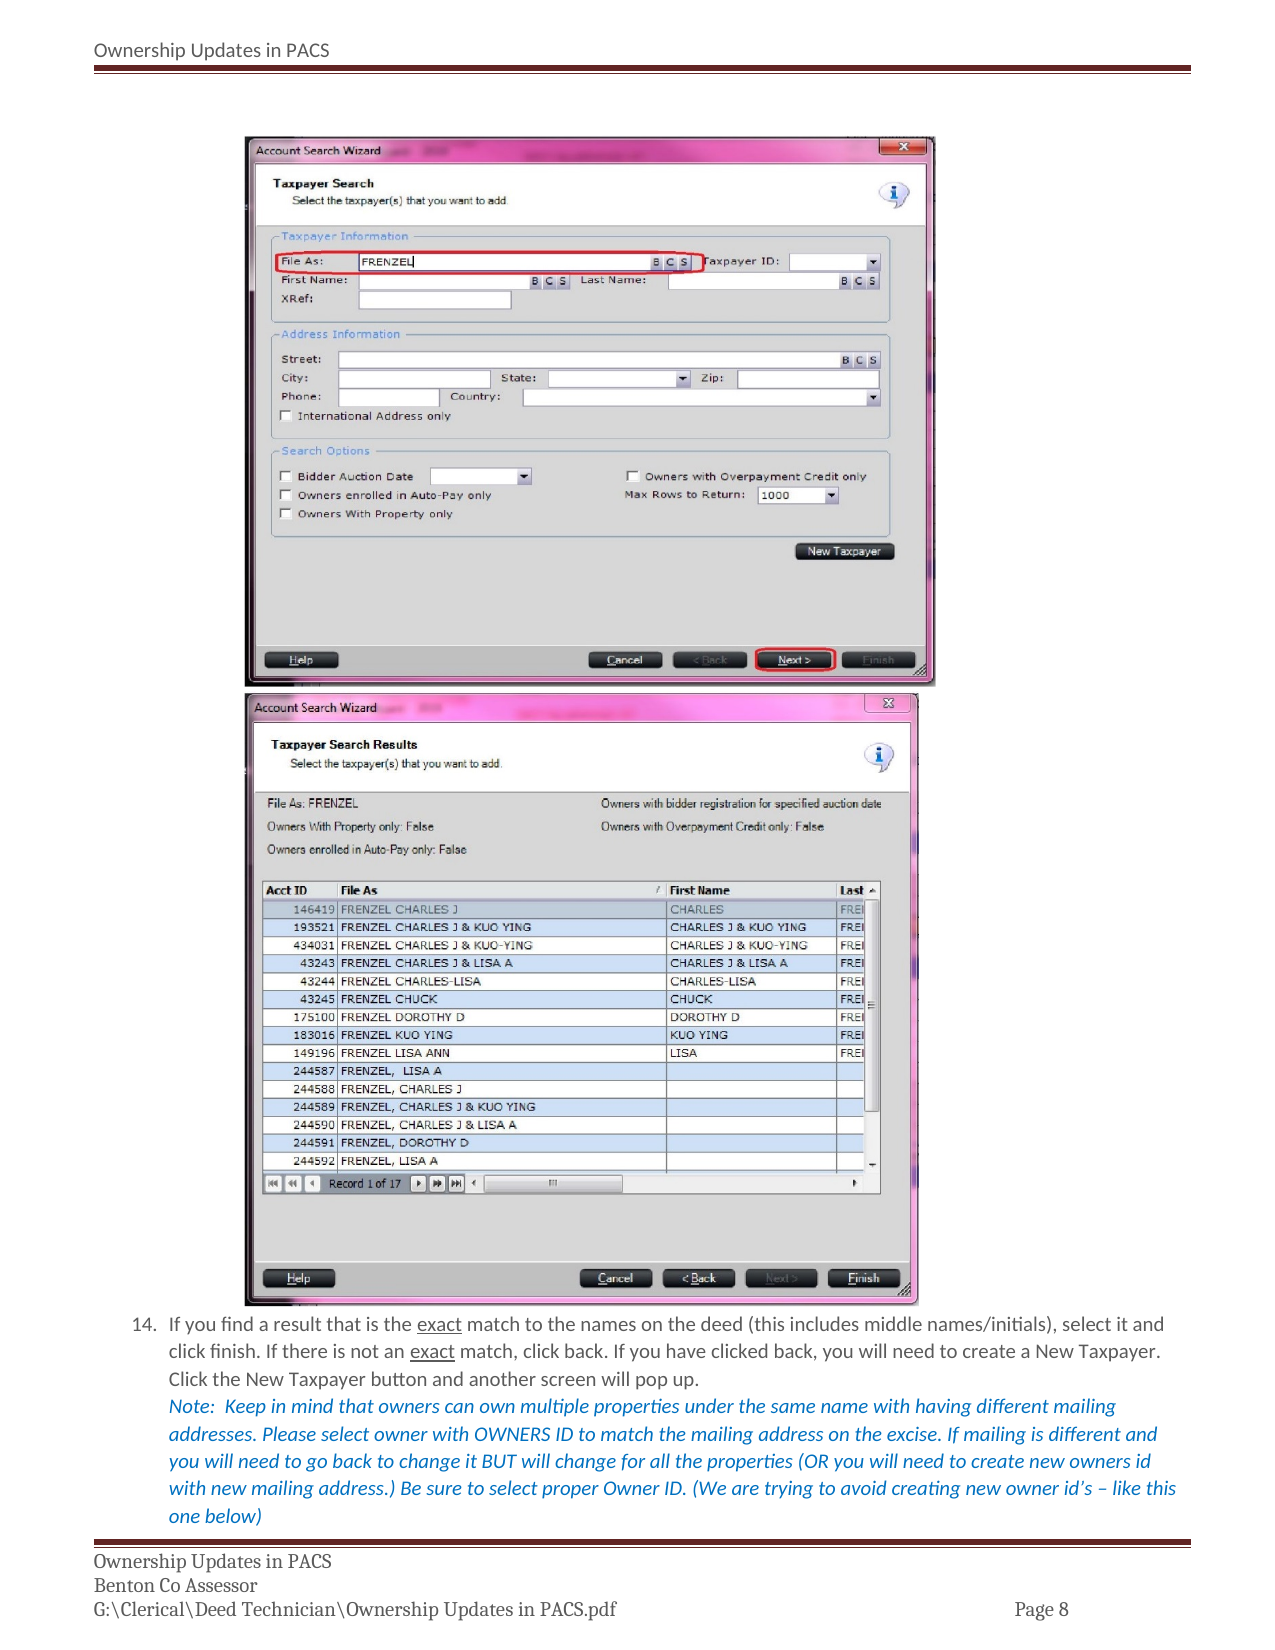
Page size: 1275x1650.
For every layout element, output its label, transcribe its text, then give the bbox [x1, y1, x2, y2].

picture [243, 691, 919, 1307]
list Note: Keep in mind that owners can own multiple properties under the same name with having different mailing addresses. Please select owner with OWNERS ID to match the mailing address on the excise. If mailing is different and you will need to go back to change it BUT will change for all the properties (OR you will need to create new owners id with new mailing address.) Be sure to select proper Owner ID. (We are trying to avoid creating new owner id’s – like this one below) [169, 1393, 1191, 1528]
list If you find a result that is the exact match to the names on the deed (this includes middle names/initials), select it and click finish. If there is not an exact match, click back. If you have clicked back, you will need to create a New Taxpayer. Click the New Taxpayer button and another screen will pop up. [131, 1311, 1191, 1391]
picture [243, 135, 936, 687]
